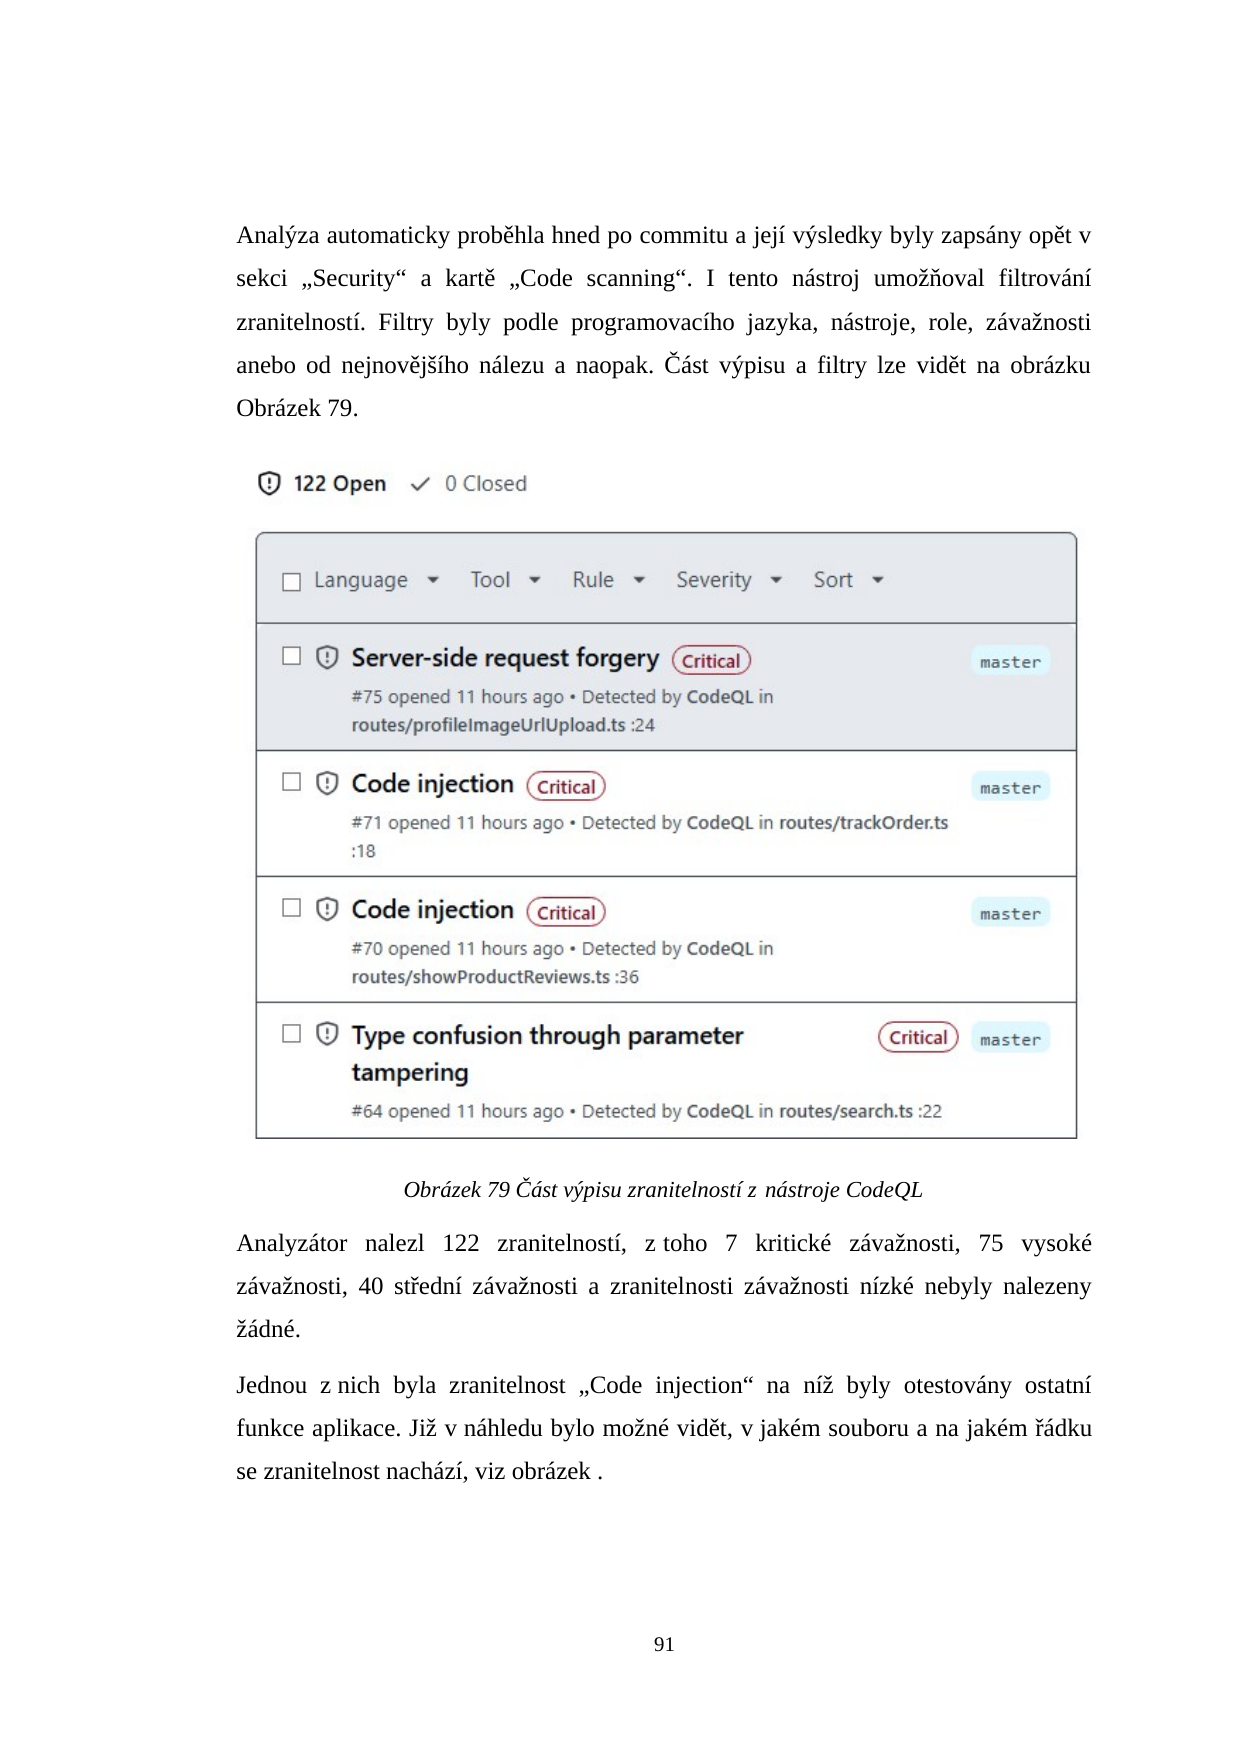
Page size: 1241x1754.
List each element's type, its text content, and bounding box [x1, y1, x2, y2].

text Jednou z nich byla zranitelnost „Code injection“ na níž byly otestovány ostatní funkce aplikace. Již v náhledu bylo možné vidět, v jakém souboru a na jakém řádku se zranitelnost nachází, viz obrázek . [236, 1370, 1092, 1485]
text Obrázek Část výpisu zranitelností z nástroje CodeQL [236, 1176, 1092, 1203]
text Analýza automaticky proběhla hned po commitu a její výsledky byly zapsány opět v sekci „Security“ a kartě „Code scanning“. I tento nástroj umožňoval filtrování zranitelností. Filtry byly podle programovacího jazyka, nástroje, role, závažnosti anebo od nejnovějšího nálezu a naopak. Část výpisu a filtry lze vidět na obrázku 79. [236, 220, 1092, 422]
picture [236, 461, 1093, 1139]
text Analyzátor nalezl 122 zranitelností, z toho 7 kritické závažnosti, 75 vysoké závažnosti, 40 střední závažnosti a zranitelnosti závažnosti nízké nebyly nalezeny žádné. [236, 1228, 1092, 1343]
